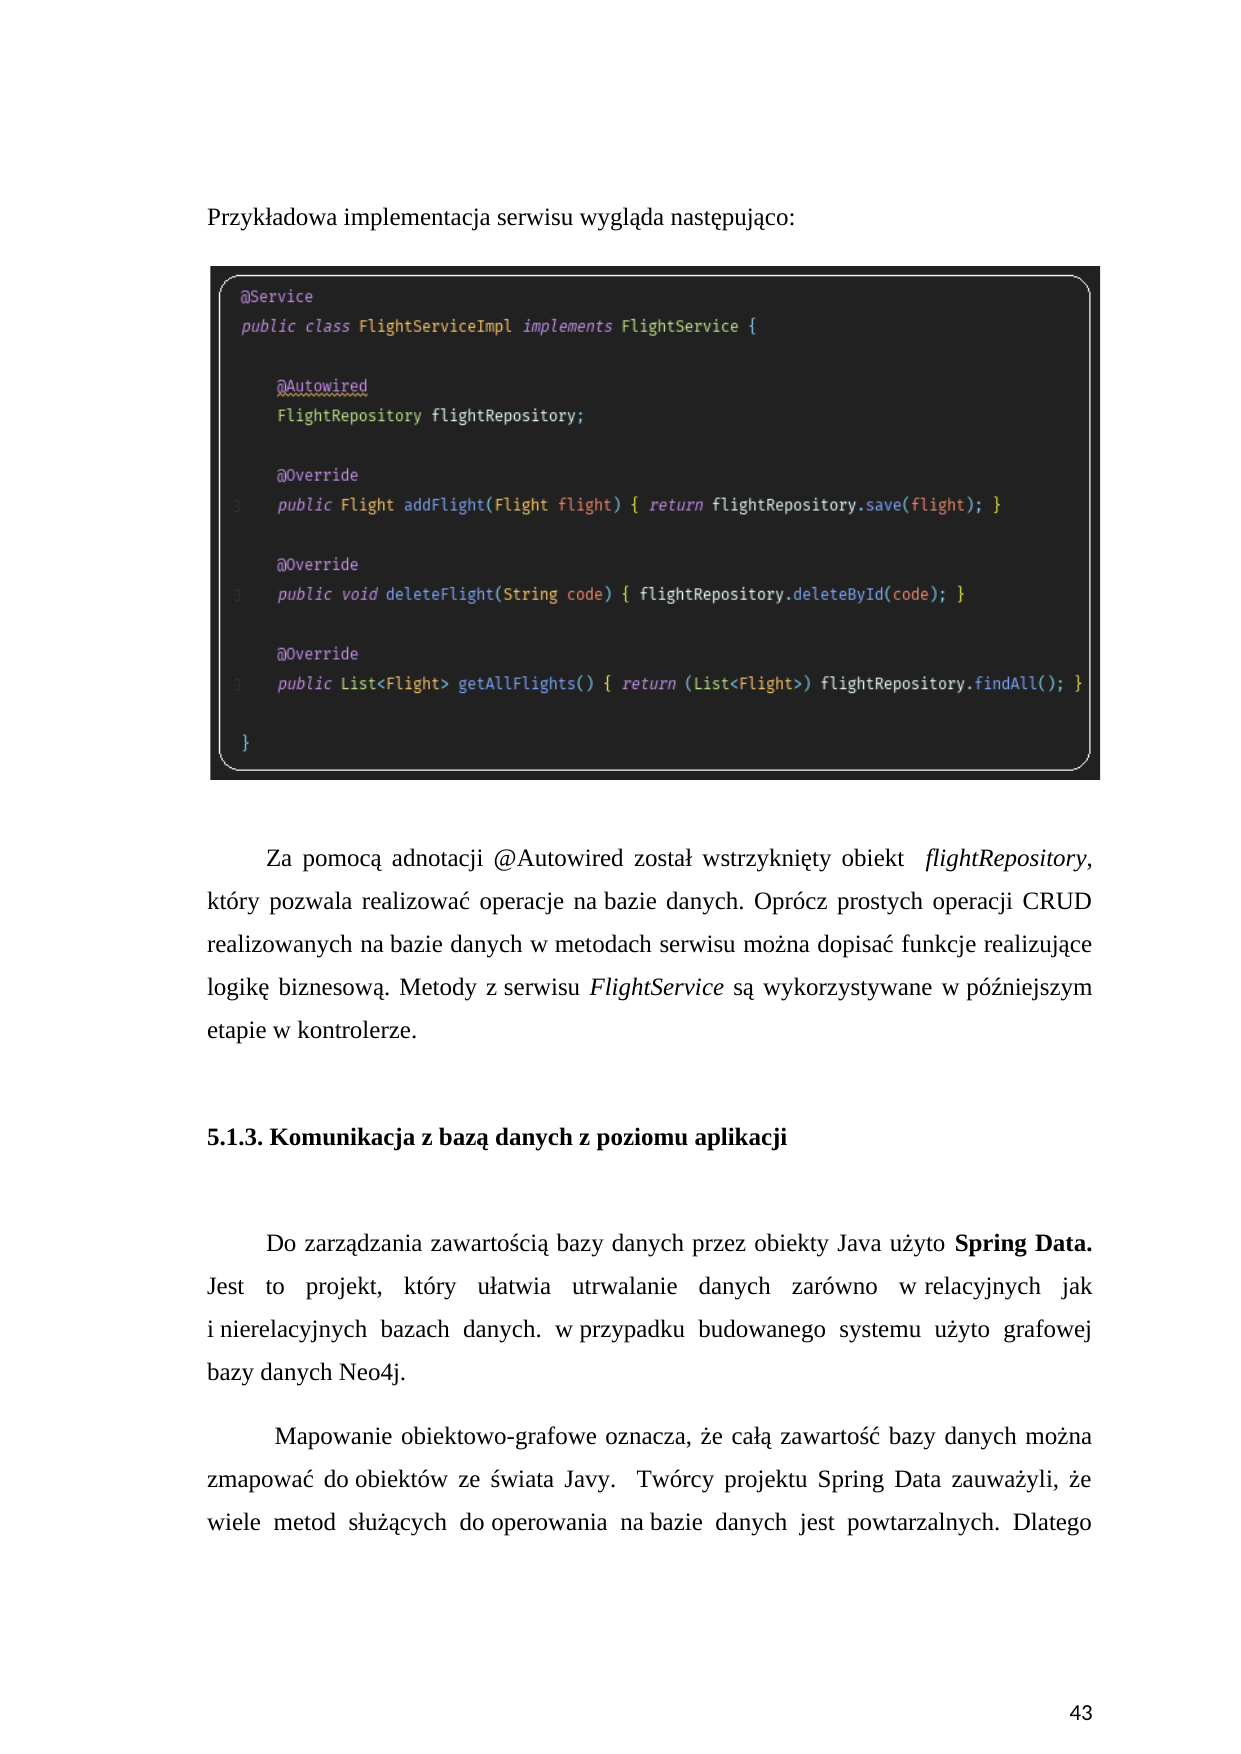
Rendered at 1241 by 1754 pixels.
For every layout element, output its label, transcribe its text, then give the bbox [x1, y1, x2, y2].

picture [210, 266, 1100, 780]
text Do zarządzania zawartością bazy danych przez obiekty Java użyto Spring Data. Jest to projekt, który ułatwia utrwalanie danych zarówno w relacyjnych jak i nierelacyjnych bazach danych. w przypadku budowanego systemu użyto grafowej bazy danych Neo4j. [207, 1228, 1092, 1386]
text Przykładowa implementacja serwisu wygląda następująco: [207, 202, 1092, 230]
text Za pomocą adnotacji @Autowired został wstrzyknięty obiekt flightRepository, który pozwala realizować operacje na bazie danych. Oprócz prostych operacji CRUD realizowanych na bazie danych w metodach serwisu można dopisać funkcje realizujące logikę biznesową. Metody z serwisu FlightService są wykorzystywane w późniejszym etapie w kontrolerze. [207, 843, 1092, 1044]
text 5.1.3. Komunikacja z bazą danych z poziomu aplikacji [207, 1122, 1092, 1150]
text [207, 1421, 1092, 1536]
